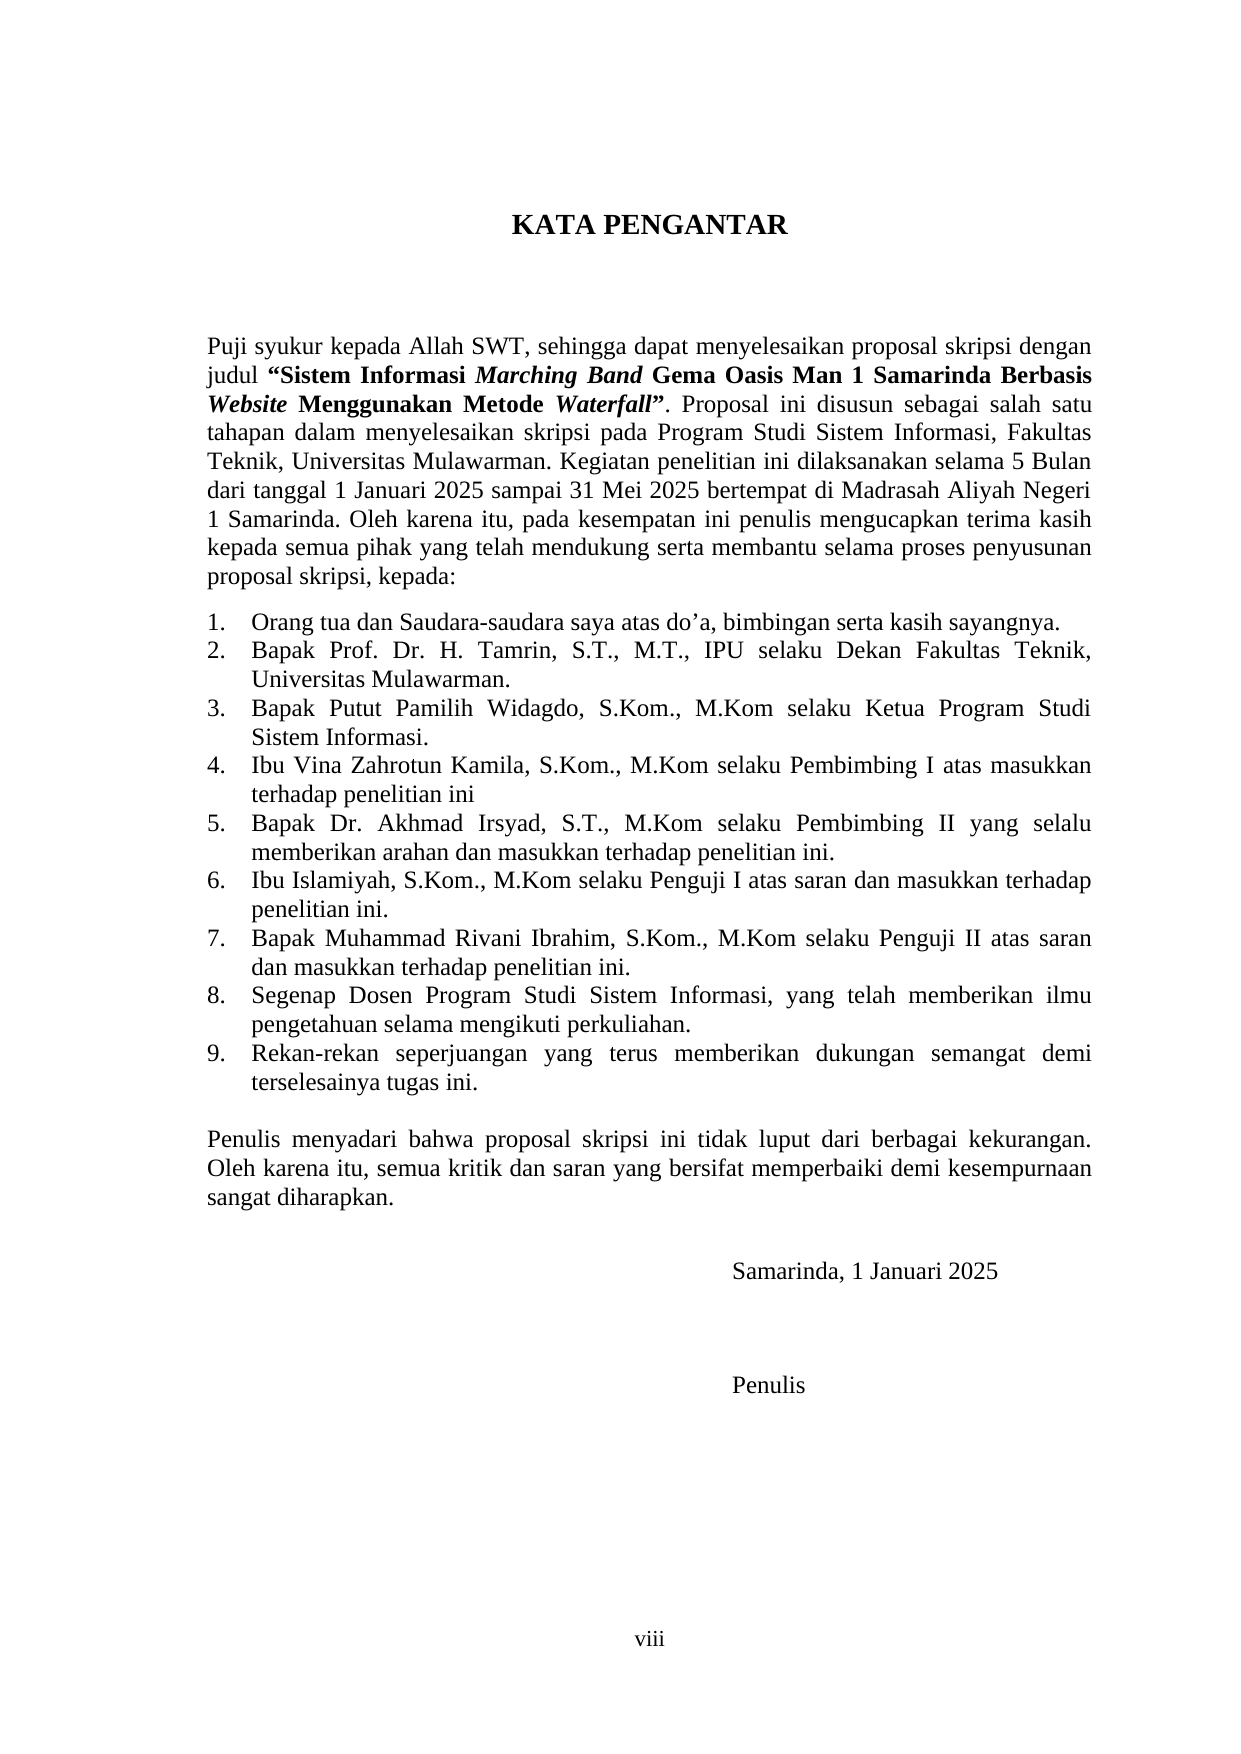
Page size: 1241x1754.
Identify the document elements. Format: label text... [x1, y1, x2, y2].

list Bapak Dr. Akhmad Irsyad, S.T., M.Kom selaku Pembimbing II yang selalu memberikan arahan dan masukkan terhadap penelitian ini. [207, 808, 1092, 865]
list Ibu Islamiyah, S.Kom., M.Kom selaku Penguji I atas saran dan masukkan terhadap penelitian ini. [207, 865, 1092, 923]
list Orang tua dan Saudara-saudara saya atas do’a, bimbingan serta kasih sayangnya. [207, 607, 1092, 635]
list Segenap Dosen Program Studi Sistem Informasi, yang telah memberikan ilmu pengetahuan selama mengikuti perkuliahan. [207, 980, 1092, 1038]
text Penulis [207, 1370, 1092, 1399]
list Rekan-rekan seperjuangan yang terus memberikan dukungan semangat demi terselesainya tugas ini. [207, 1038, 1092, 1095]
text Puji syukur kepada Allah SWT, sehingga dapat menyelesaikan proposal skripsi dengan judul “Sistem Informasi Marching Band Gema Oasis Man 1 Samarinda Berbasis Website Menggunakan Metode Waterfall”. Proposal ini disusun sebagai salah satu tahapan dalam menyelesaikan skripsi pada Program Studi Sistem Informasi, Fakultas Teknik, Universitas Mulawarman. Kegiatan penelitian ini dilaksanakan selama 5 Bulan dari tanggal 1 Januari 2025 sampai 31 Mei 2025 bertempat di Madrasah Aliyah Negeri 1 Samarinda. Oleh karena itu, pada kesempatan ini penulis mengucapkan terima kasih kepada semua pihak yang telah mendukung serta membantu selama proses penyusunan proposal skripsi, kepada: [207, 331, 1092, 590]
list Bapak Putut Pamilih Widagdo, S.Kom., M.Kom selaku Ketua Program Studi Sistem Informasi. [207, 693, 1092, 750]
text Penulis menyadari bahwa proposal skripsi ini tidak luput dari berbagai kekurangan. Oleh karena itu, semua kritik dan saran yang bersifat memperbaiki demi kesempurnaan sangat diharapkan. [207, 1124, 1092, 1210]
list Ibu Vina Zahrotun Kamila, S.Kom., M.Kom selaku Pembimbing I atas masukkan terhadap penelitian ini [207, 750, 1092, 808]
list Bapak Prof. Dr. H. Tamrin, S.T., M.T., IPU selaku Dekan Fakultas Teknik, Universitas Mulawarman. [207, 635, 1092, 693]
list Bapak Muhammad Rivani Ibrahim, S.Kom., M.Kom selaku Penguji II atas saran dan masukkan terhadap penelitian ini. [207, 923, 1092, 980]
text Samarinda, 1 Januari 2025 [207, 1256, 1092, 1284]
subtitle KATA PENGANTAR [207, 207, 1092, 240]
